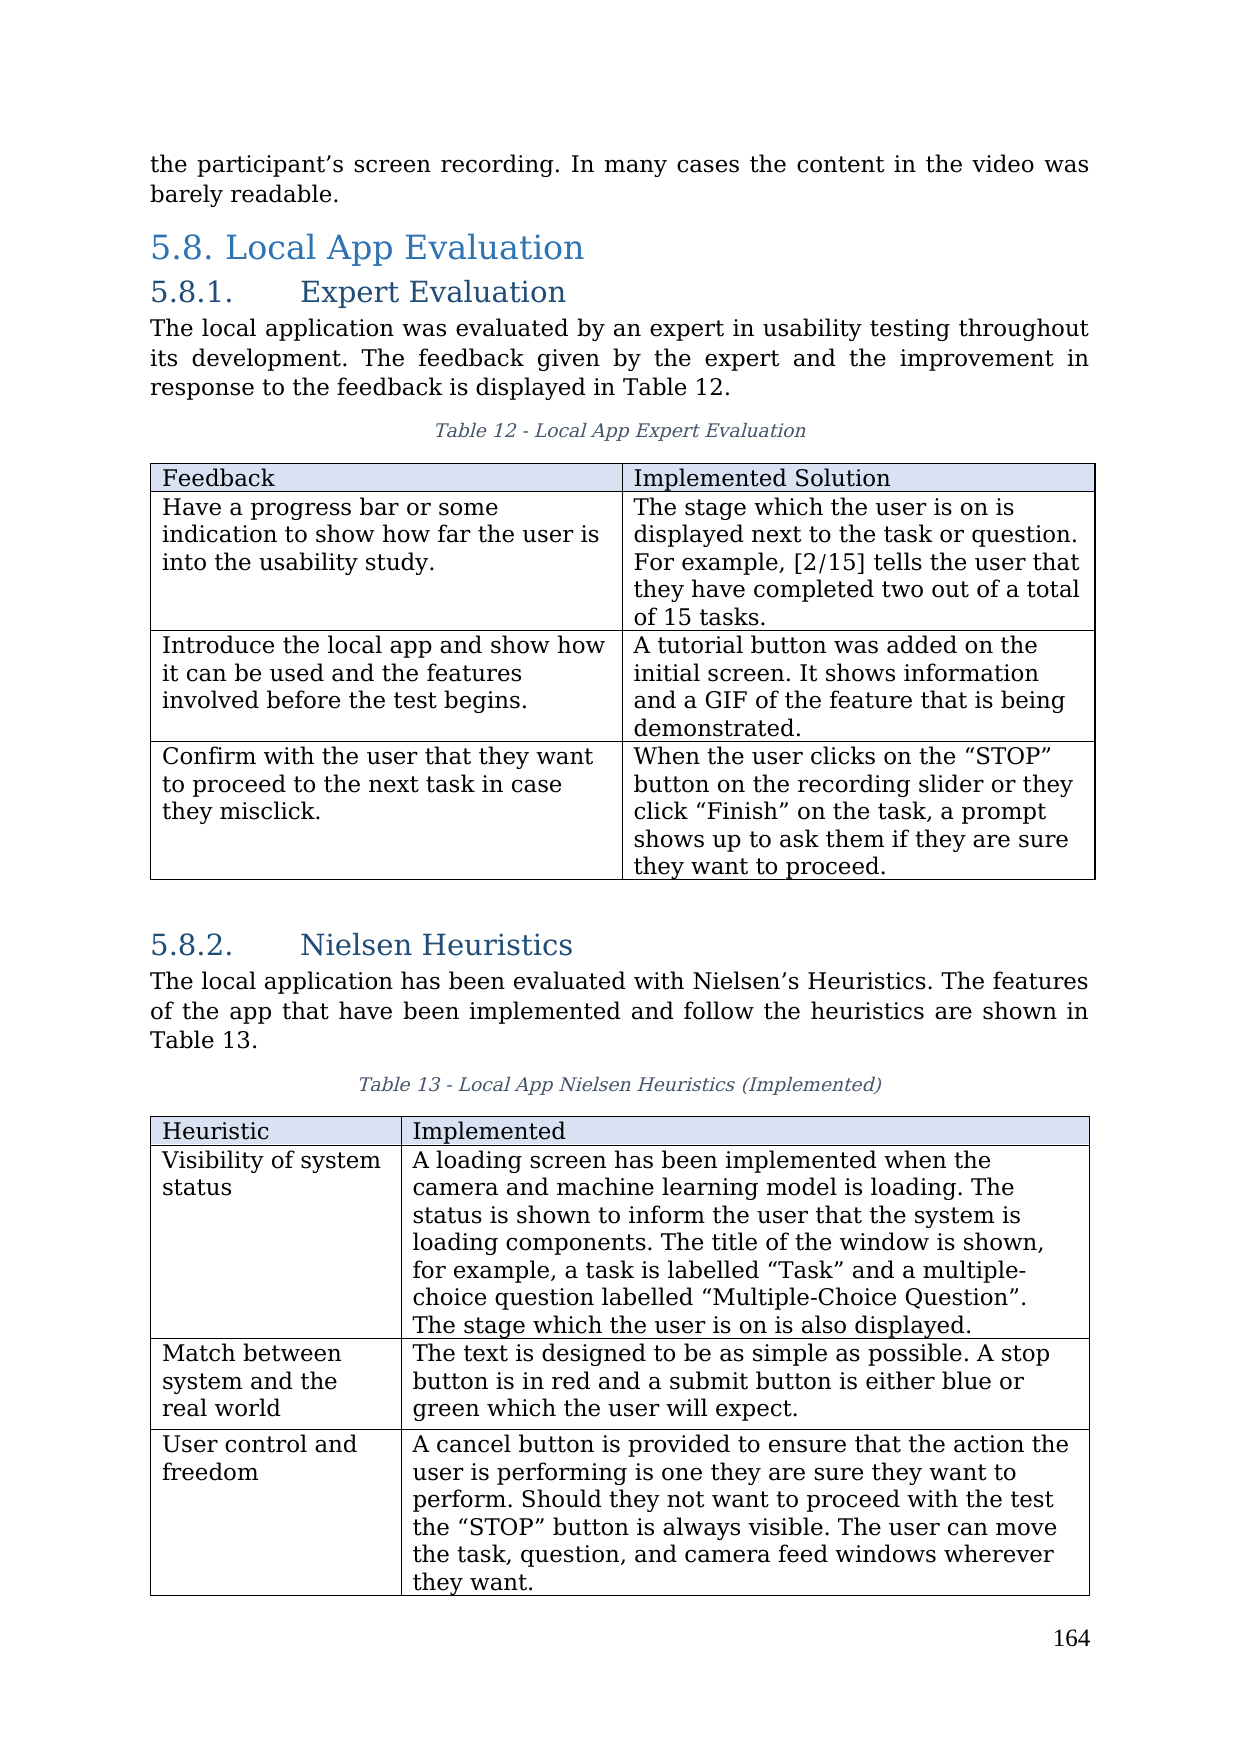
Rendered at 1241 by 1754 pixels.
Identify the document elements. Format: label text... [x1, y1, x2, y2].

text The local application was evaluated by an expert in usability testing throughout its development. The feedback given by the expert and the improvement in response to the feedback is displayed in Table 12. [150, 313, 1090, 400]
table_cell Confirm with the user that they want to proceed to the next task in case they misclick. [151, 742, 622, 879]
table_cell Introduce the local app and show how it can be used and the features involved before the test begins. [151, 631, 622, 741]
table_cell The text is designed to be as simple as possible. A stop button is in red and a submit button is either blue or green which the user will expect. [402, 1339, 1089, 1429]
table_cell Visibility of system status [151, 1146, 401, 1338]
table_cell When the user clicks on the “STOP” button on the recording slider or they click “Finish” on the task, a prompt shows up to ask them if they are sure they want to proceed. [623, 742, 1094, 879]
table_header Heuristic [151, 1117, 401, 1144]
text The local application has been evaluated with Nielsen’s Heuristics. The features of the app that have been implemented and follow the heuristics are shown in Table 13. [150, 967, 1090, 1054]
table_cell The stage which the user is on is displayed next to the task or question. For example, [2/15] tells the user that they have completed two out of a total of 15 tasks. [623, 492, 1094, 630]
subtitle Expert Evaluation [150, 273, 1090, 308]
subtitle Local App Evaluation [150, 226, 1090, 266]
table_header Implemented [402, 1117, 1089, 1144]
table_cell A tutorial button was added on the initial screen. It shows information and a GIF of the feature that is being demonstrated. [623, 631, 1094, 741]
table_cell A loading screen has been implemented when the camera and machine learning model is loading. The status is shown to inform the user that the system is loading components. The title of the window is shown, for example, a task is labelled “Task” and a multiple-choice question labelled “Multiple-Choice Question”. The stage which the user is on is also displayed. [402, 1146, 1089, 1338]
subtitle Nielsen Heuristics [150, 927, 1090, 962]
table_cell User control and freedom [151, 1430, 401, 1595]
table_cell Have a progress bar or some indication to show how far the user is into the usability study. [151, 492, 622, 630]
table_header Implemented Solution [623, 464, 1094, 491]
table_cell A cancel button is provided to ensure that the action the user is performing is one they are sure they want to perform. Should they not want to proceed with the test the “STOP” button is always visible. The user can move the task, question, and camera feed windows wherever they want. [402, 1430, 1089, 1595]
table_cell Match between system and the real world [151, 1339, 401, 1429]
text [150, 150, 1090, 207]
table_header Feedback [151, 464, 622, 491]
